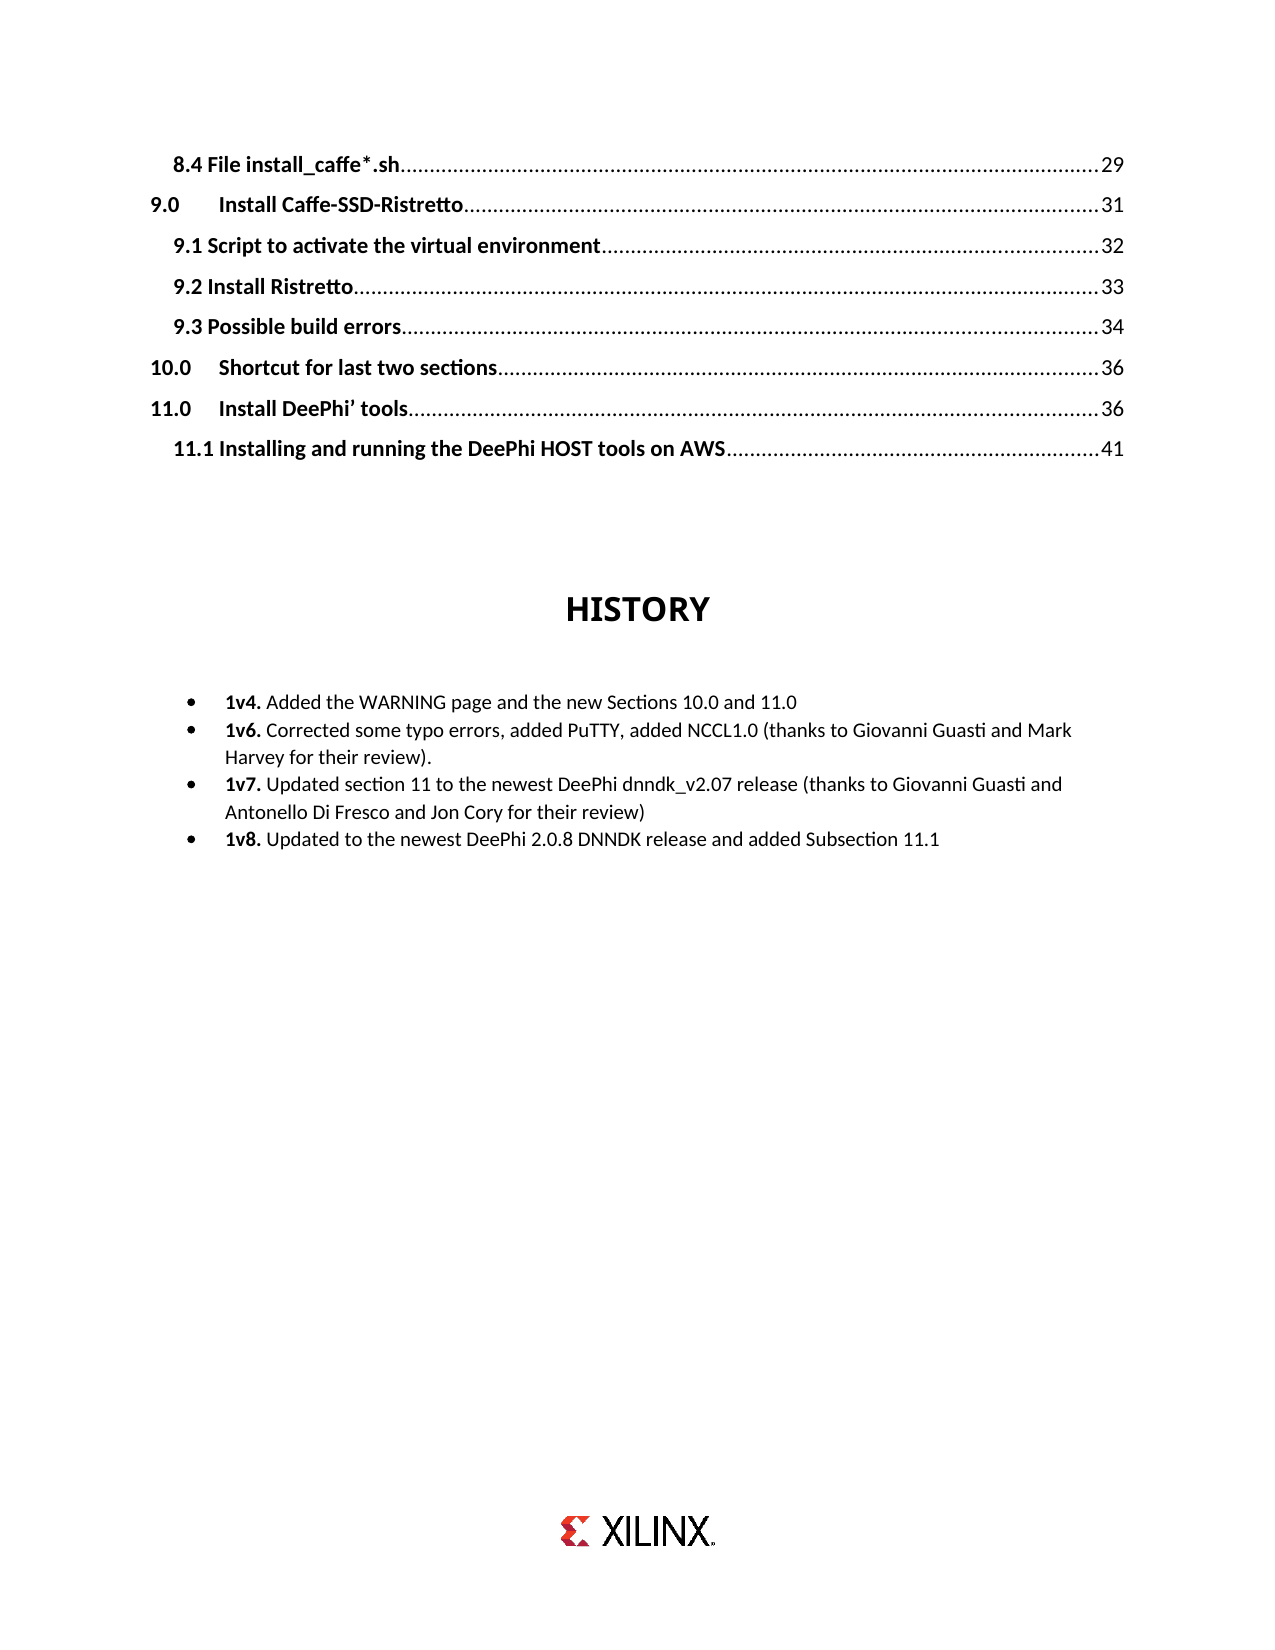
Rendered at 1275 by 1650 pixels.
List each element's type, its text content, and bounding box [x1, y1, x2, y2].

subtitle HISTORY [150, 585, 1125, 631]
picture [559, 1515, 716, 1547]
list 1v8. Updated to the newest DeePhi 2.0.8 DNNDK release and added Subsection 11.1 [187, 826, 1125, 852]
list 1v7. Updated section 11 to the newest DeePhi dnndk_v2.07 release (thanks to Giovanni Guasti and Antonello Di Fresco and Jon Cory for their review) [187, 772, 1125, 824]
list 1v6. Corrected some typo errors, added PuTTY, added NCCL1.0 (thanks to Giovanni Guasti and Mark Harvey for their review). [187, 717, 1125, 769]
list 1v4. Added the WARNING page and the new Sections 10.0 and 11.0 [187, 689, 1125, 715]
